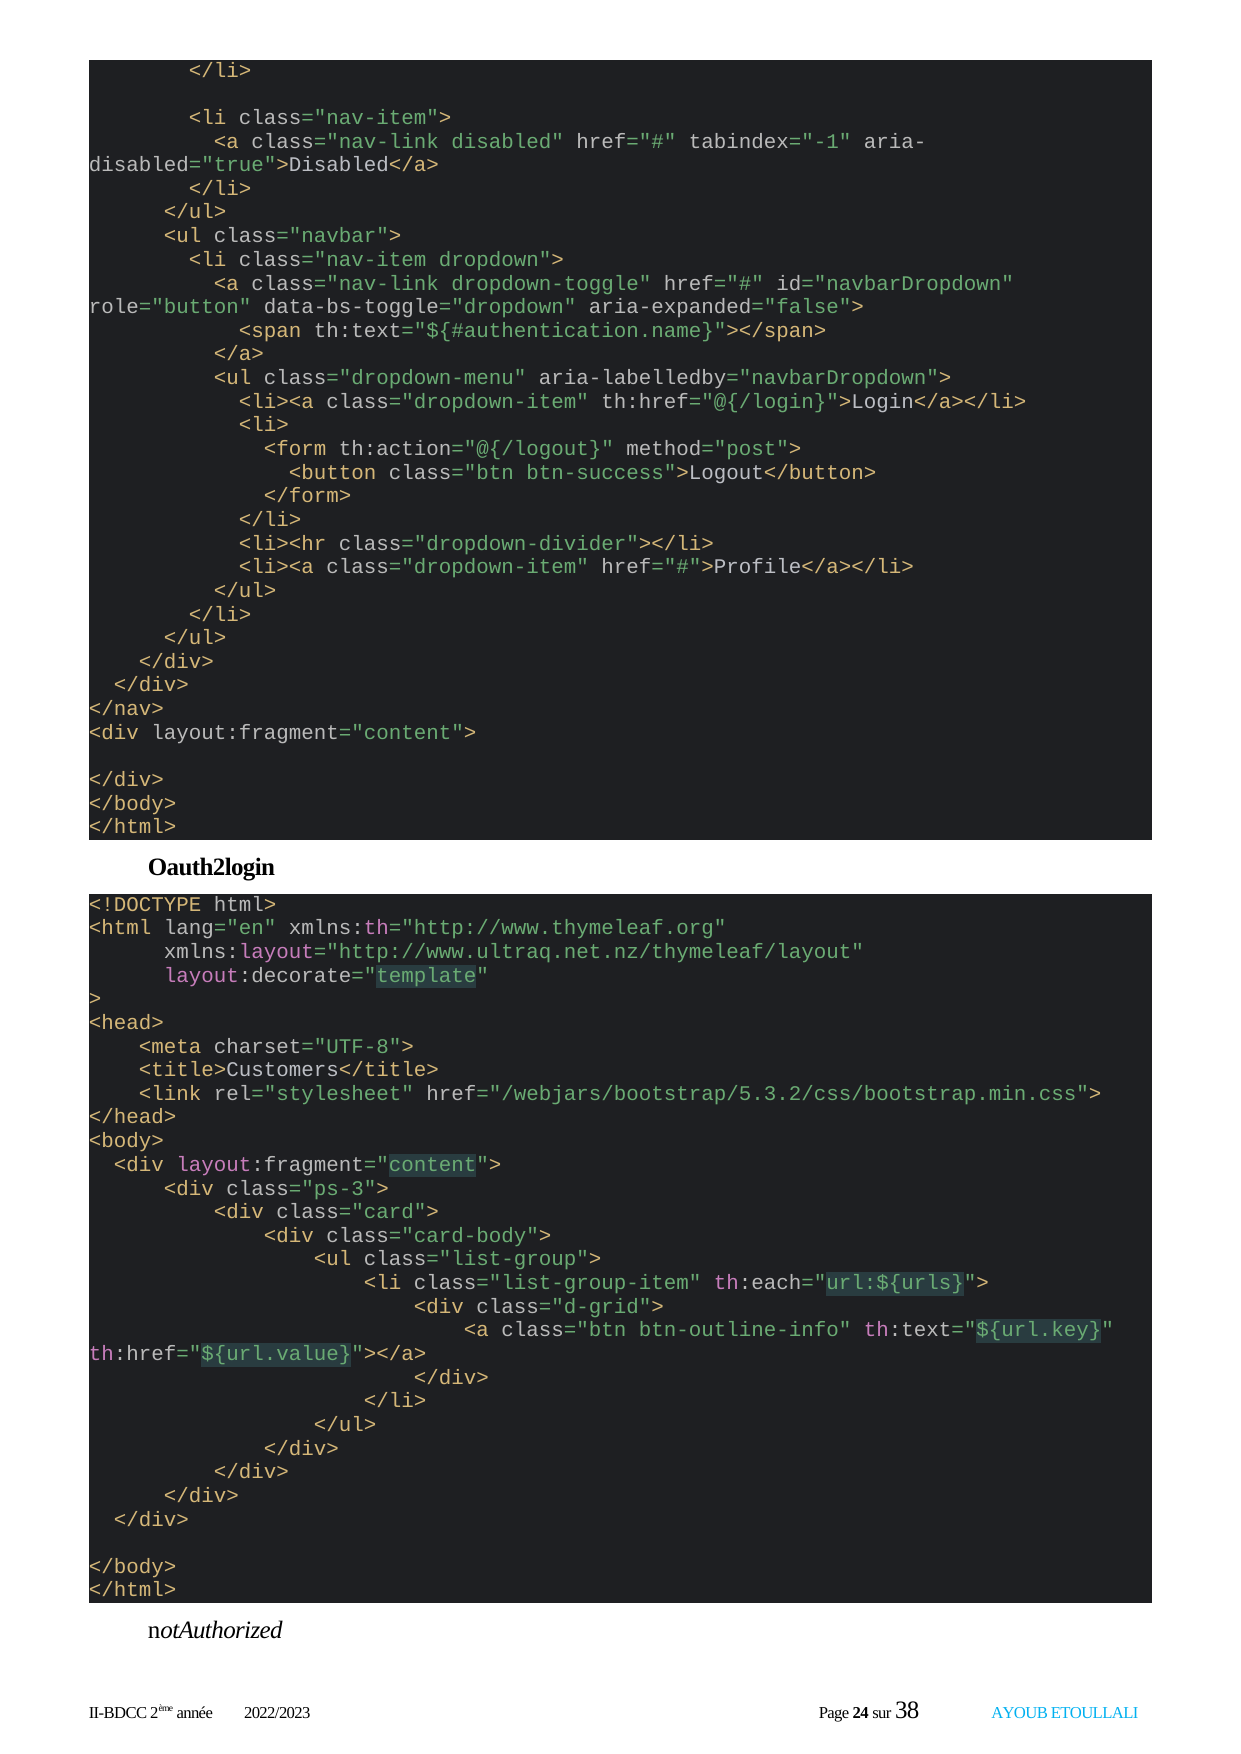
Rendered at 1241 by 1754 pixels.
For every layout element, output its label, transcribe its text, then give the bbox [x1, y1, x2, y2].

picture [1102, 1707, 1107, 1716]
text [89, 60, 1152, 840]
text Oauth2login [103, 852, 1152, 881]
picture [1123, 1707, 1128, 1716]
text <!DOCTYPE html> <html lang="en" xmlns:th="http://www.thymeleaf.org" xmlns:layout="http://www.ultraq.net.nz/thymeleaf/layout" layout:decorate="template" > <head> <meta charset="UTF-8"> <title>Customers</title> <link rel="stylesheet" href="/webjars/bootstrap/5.3.2/css/bootstrap.min.css"> </head> <body> <div layout:fragment="content"> <div class="ps-3"> <div class="card"> <div class="card-body"> <ul class="list-group"> <li class="list-group-item" th:each="url:${urls}"> <div class="d-grid"> <a class="btn btn-outline-info" th:text="${url.key}" th:href="${url.value}"></a> </div> </li> </ul> </div> </div> </div> </div> </body> </html> [89, 894, 1152, 1603]
picture [1113, 1708, 1118, 1716]
text notAuthorized [103, 1616, 1152, 1644]
picture [1030, 1707, 1038, 1718]
picture [1086, 1707, 1094, 1718]
picture [992, 1708, 998, 1718]
